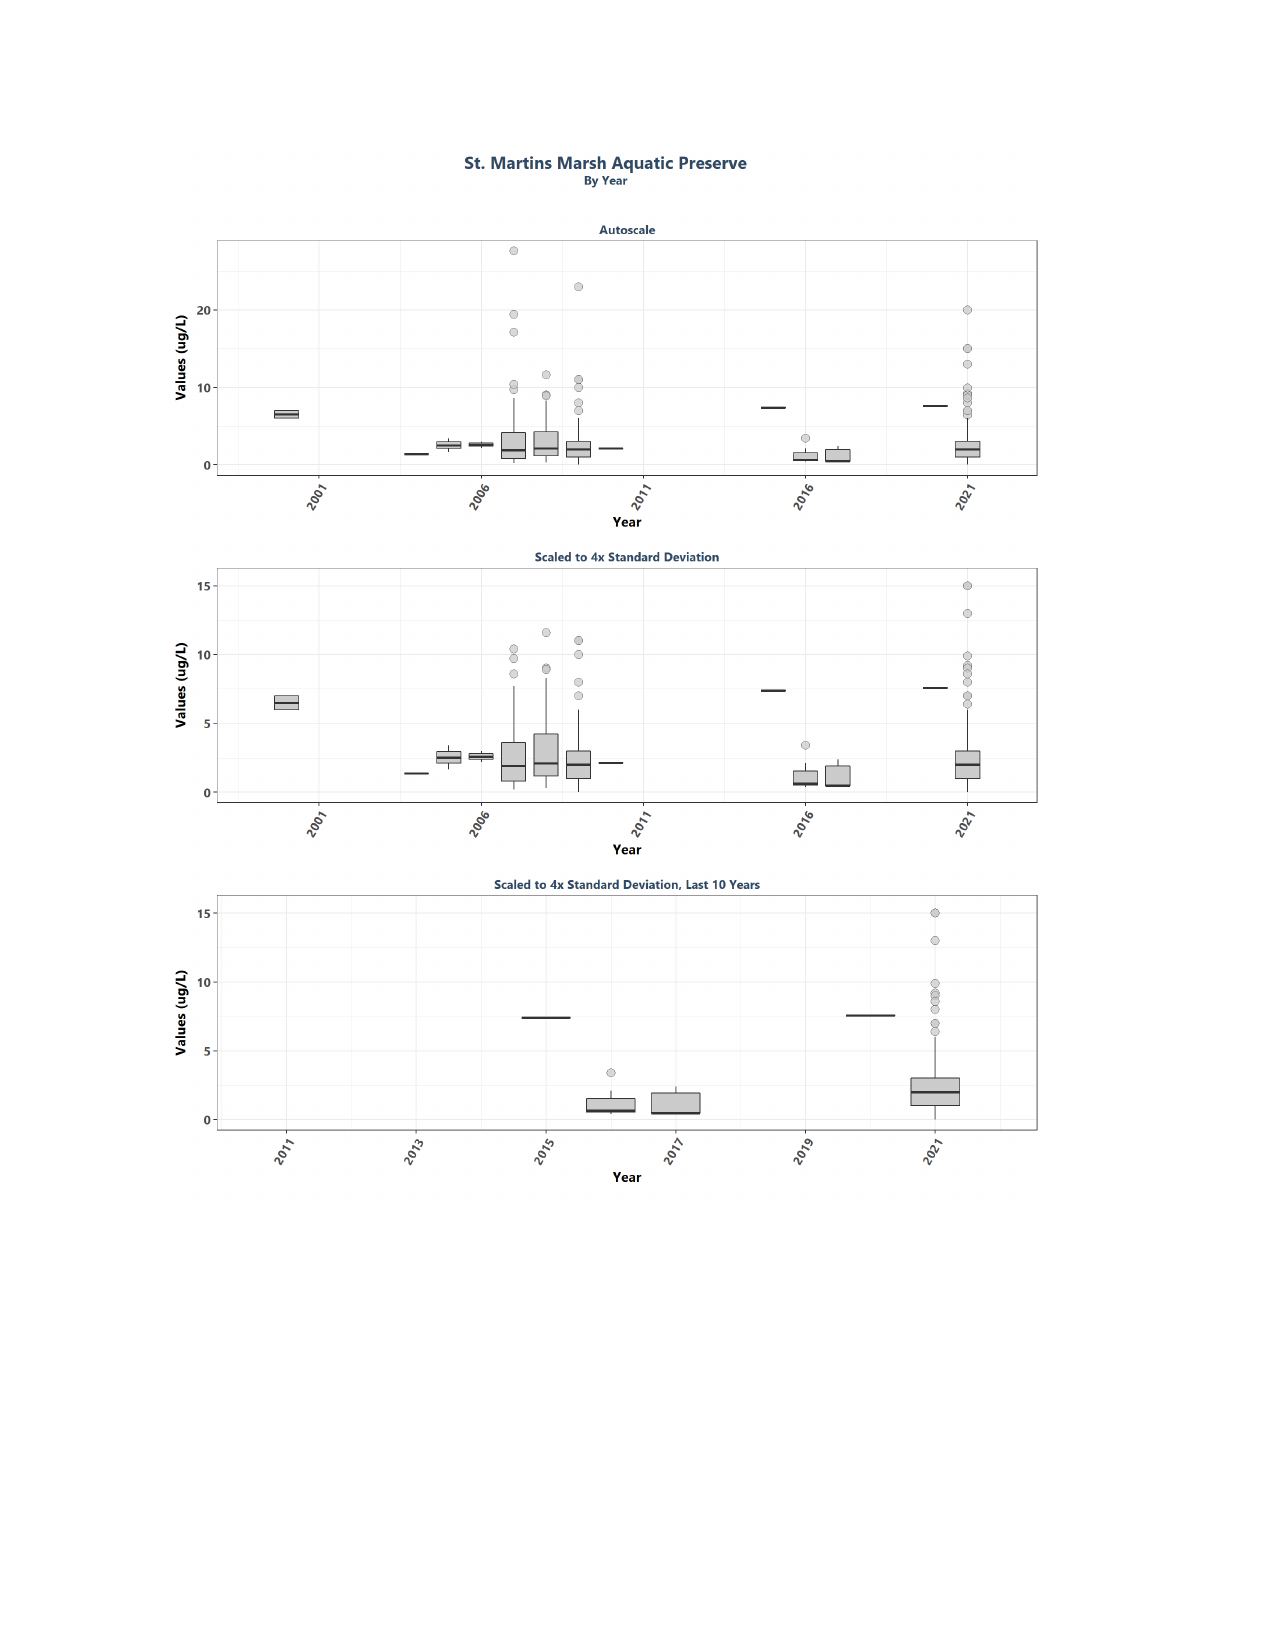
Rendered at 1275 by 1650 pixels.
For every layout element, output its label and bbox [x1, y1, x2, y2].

picture [168, 150, 1044, 1200]
